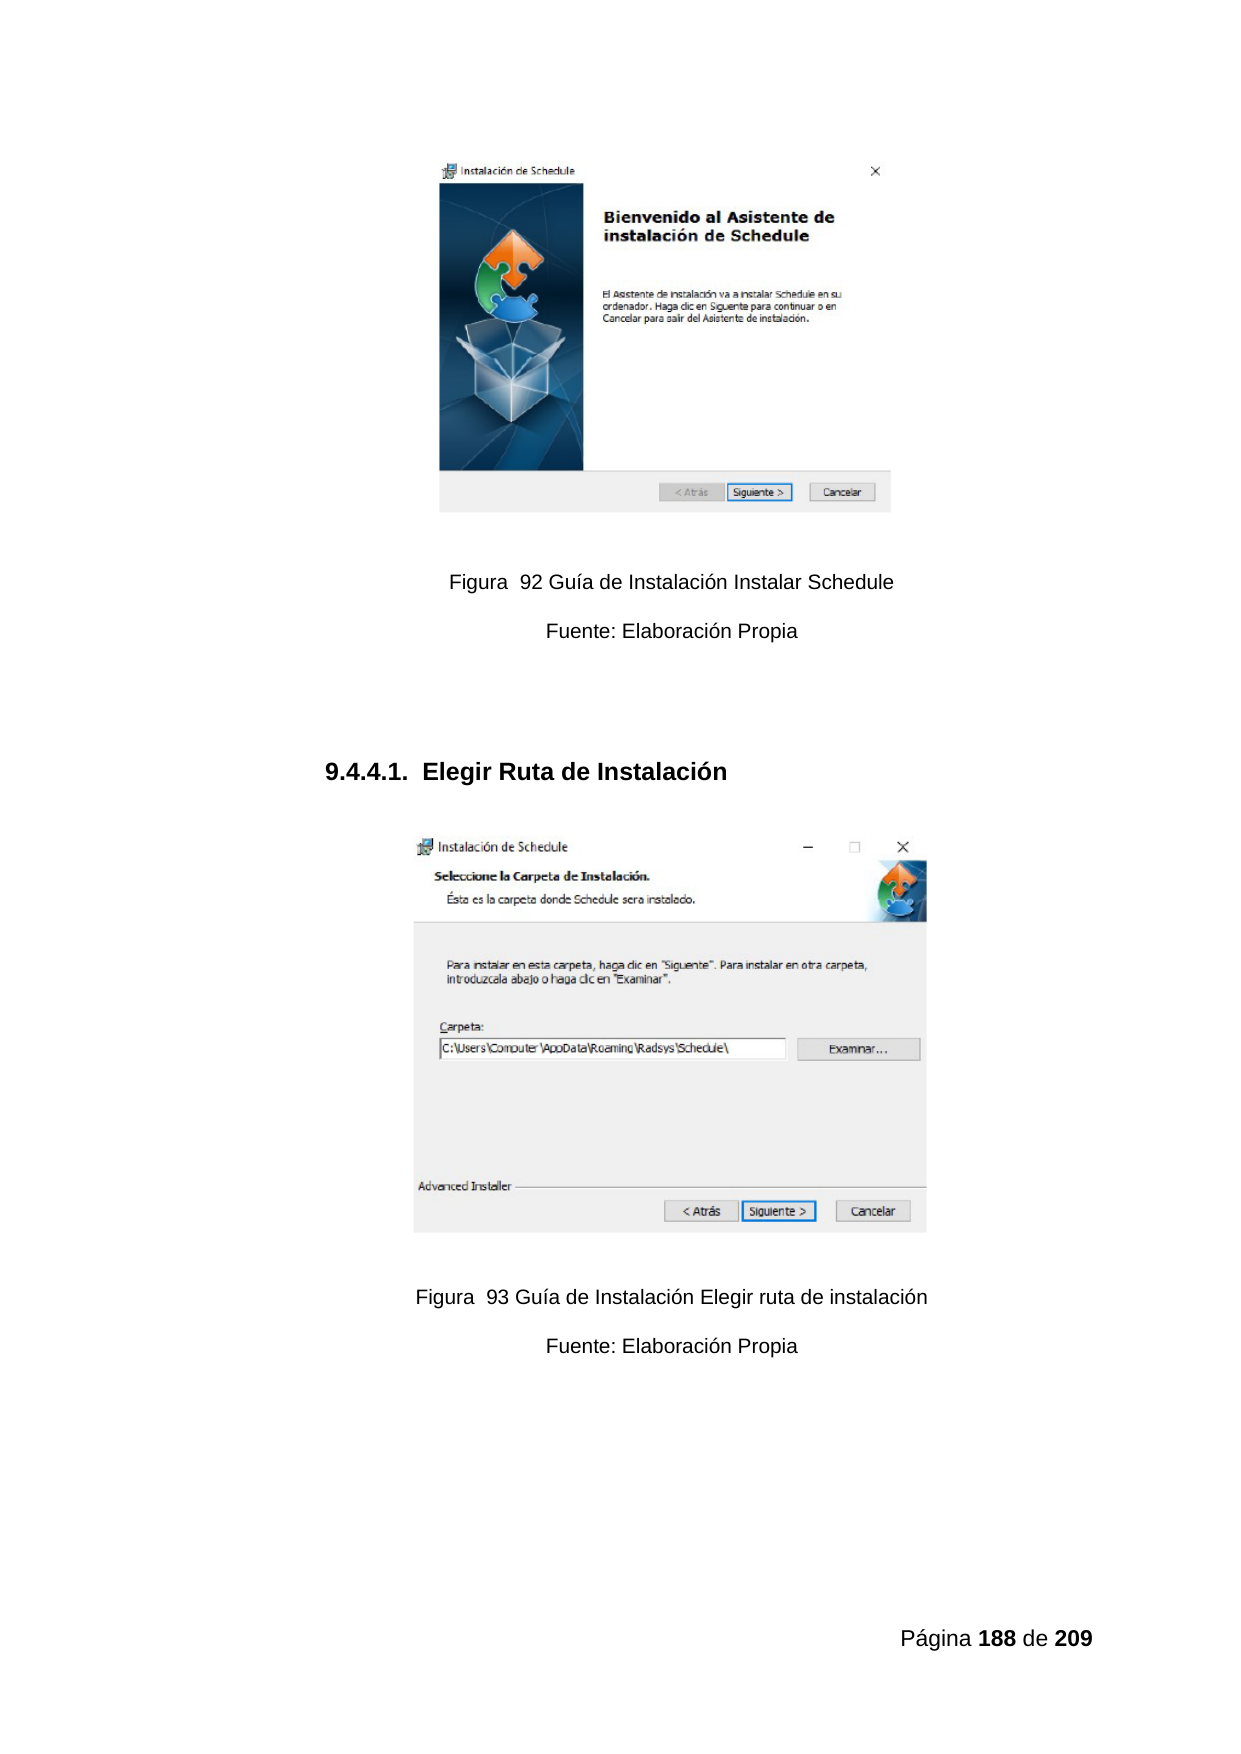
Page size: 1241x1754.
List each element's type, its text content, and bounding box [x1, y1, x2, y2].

text Fuente: Elaboración Propia [177, 618, 1092, 642]
text 9.4.4.1. Elegir Ruta de Instalación [251, 757, 1092, 786]
picture [435, 147, 903, 519]
text Fuente: Elaboración Propia [177, 1333, 1092, 1357]
picture [409, 825, 934, 1234]
